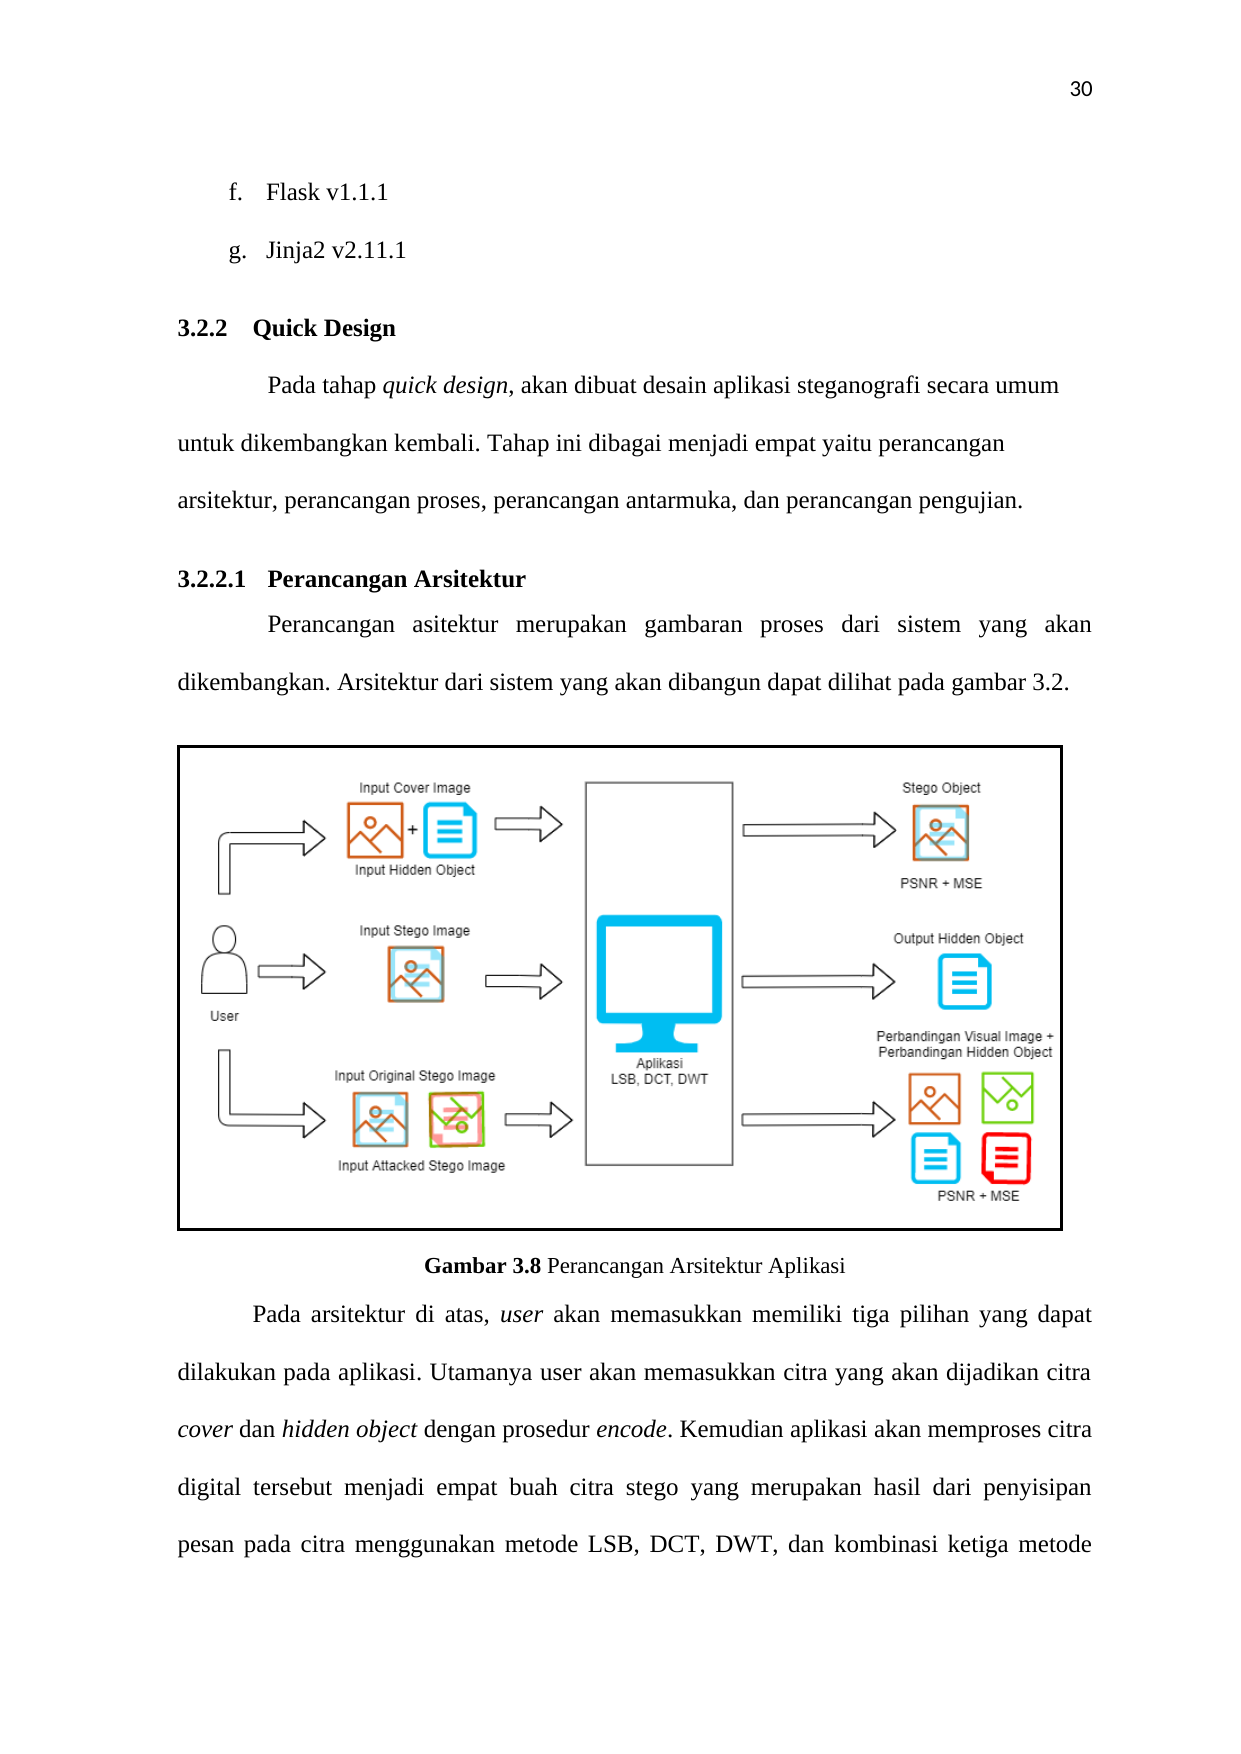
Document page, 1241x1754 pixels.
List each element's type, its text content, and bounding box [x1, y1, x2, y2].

subtitle Quick Design [177, 313, 1092, 342]
text Pada tahap quick design, akan dibuat desain aplikasi steganografi secara umum untuk dikembangkan kembali. Tahap ini dibagai menjadi empat yaitu perancangan arsitektur, perancangan proses, perancangan antarmuka, dan perancangan pengujian. [177, 371, 1092, 514]
picture [180, 748, 1060, 1228]
subtitle Perancangan Arsitektur [177, 564, 1092, 593]
list Jinja2 v2.11.1 [228, 235, 1092, 263]
text Perancangan asitektur merupakan gambaran proses dari sistem yang akan dikembangkan. Arsitektur dari sistem yang akan dibangun dapat dilihat pada gambar 3.2. [177, 609, 1092, 696]
list Flask v1.1.1 [228, 177, 1092, 206]
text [177, 1299, 1092, 1558]
